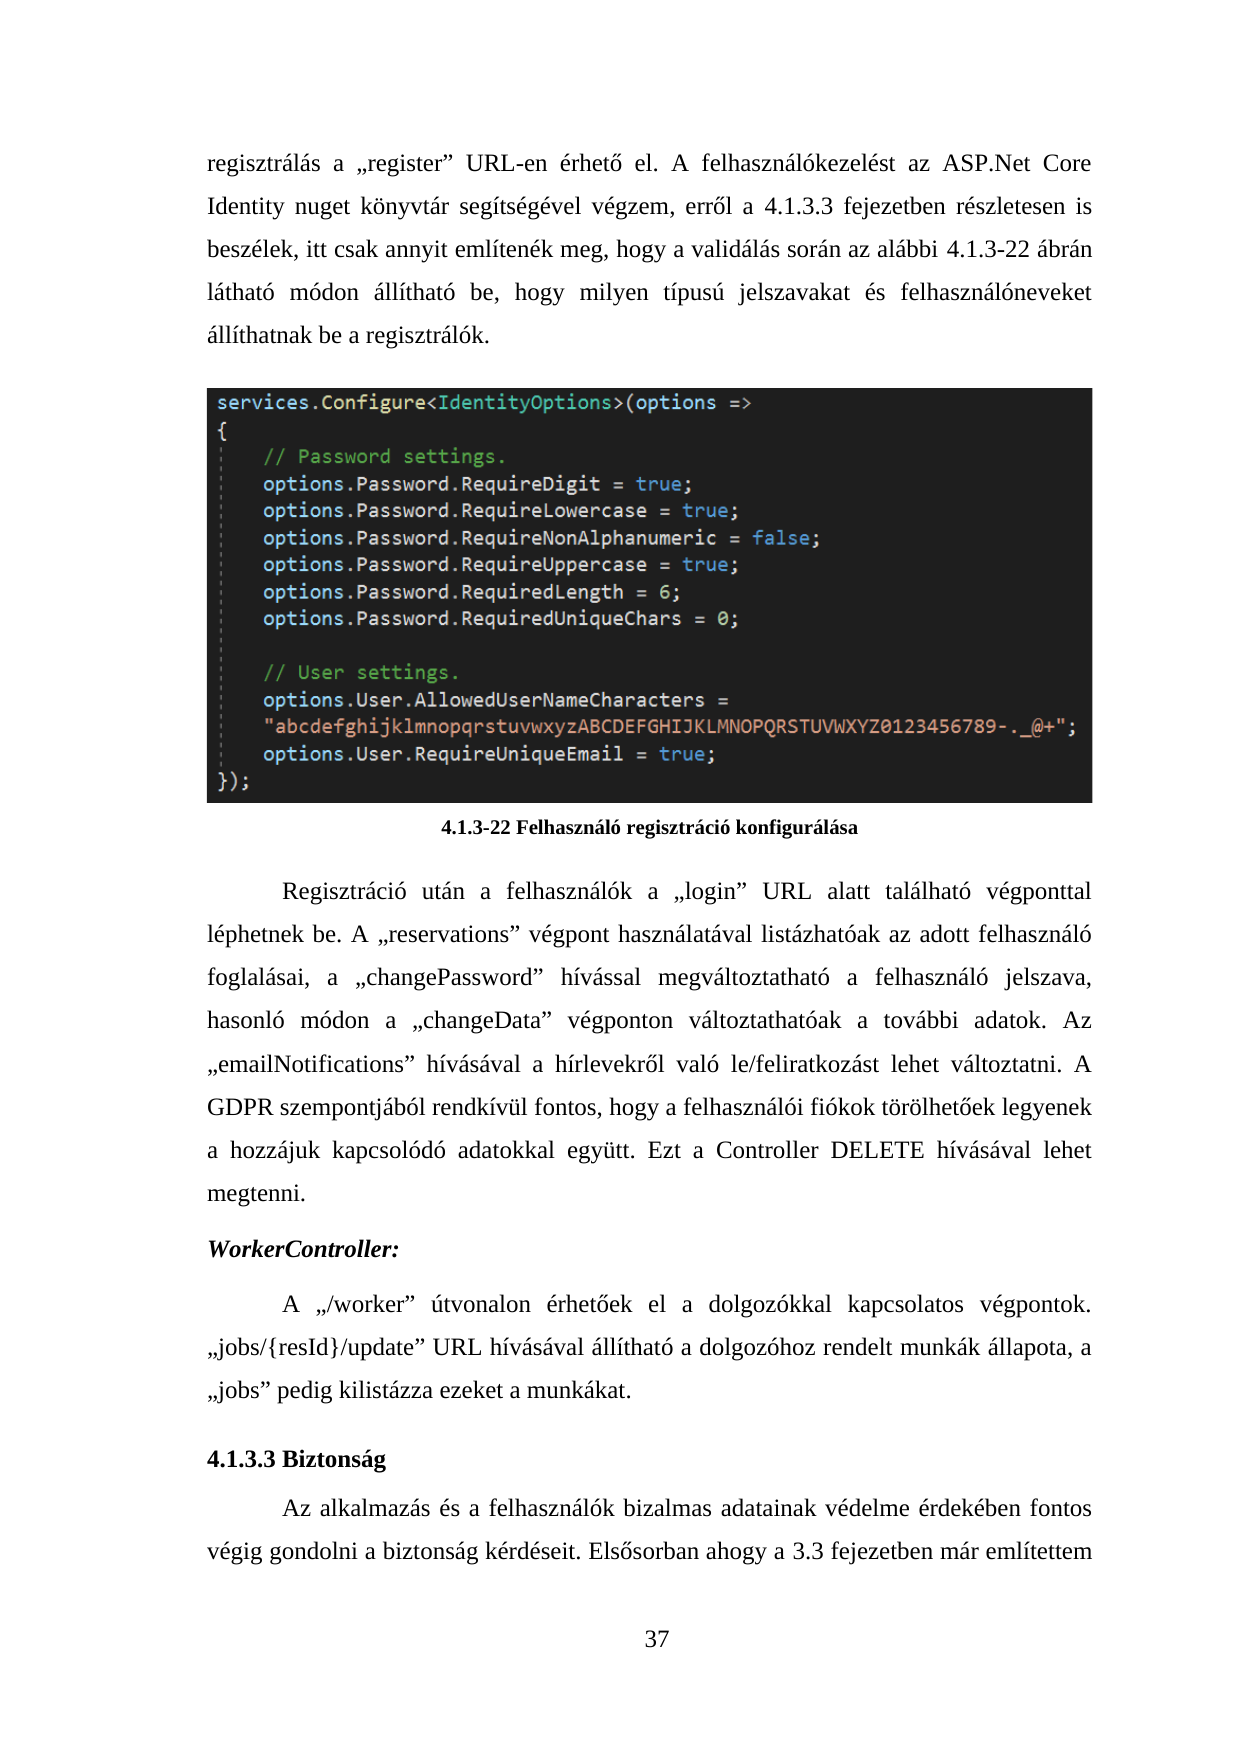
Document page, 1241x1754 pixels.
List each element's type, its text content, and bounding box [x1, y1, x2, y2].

picture [206, 388, 1093, 803]
text Regisztráció után a felhasználók a „login” URL alatt található végponttal léphetnek be. A „reservations” végpont használatával listázhatóak az adott felhasználó foglalásai, a „changePassword” hívással megváltoztatható a felhasználó jelszava, hasonló módon a „changeData” végponton változtathatóak a további adatok. Az „emailNotifications” hívásával a hírlevekről való le/feliratkozást lehet változtatni. A GDPR szempontjából rendkívül fontos, hogy a felhasználói fiókok törölhetőek legyenek a hozzájuk kapcsolódó adatokkal együtt. Ezt a Controller DELETE hívásával lehet megtenni. [207, 876, 1092, 1207]
text WorkerController: [207, 1234, 1092, 1262]
subtitle Biztonság [207, 1444, 1092, 1472]
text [207, 148, 1092, 349]
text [207, 1493, 1092, 1565]
text 4.1.3 Felhasználó regisztráció konfigurálása [207, 815, 1092, 839]
text A „/worker” útvonalon érhetőek el a dolgozókkal kapcsolatos végpontok. „jobs/{resId}/update” URL hívásával állítható a dolgozóhoz rendelt munkák állapota, a „jobs” pedig kilistázza ezeket a munkákat. [207, 1289, 1092, 1404]
